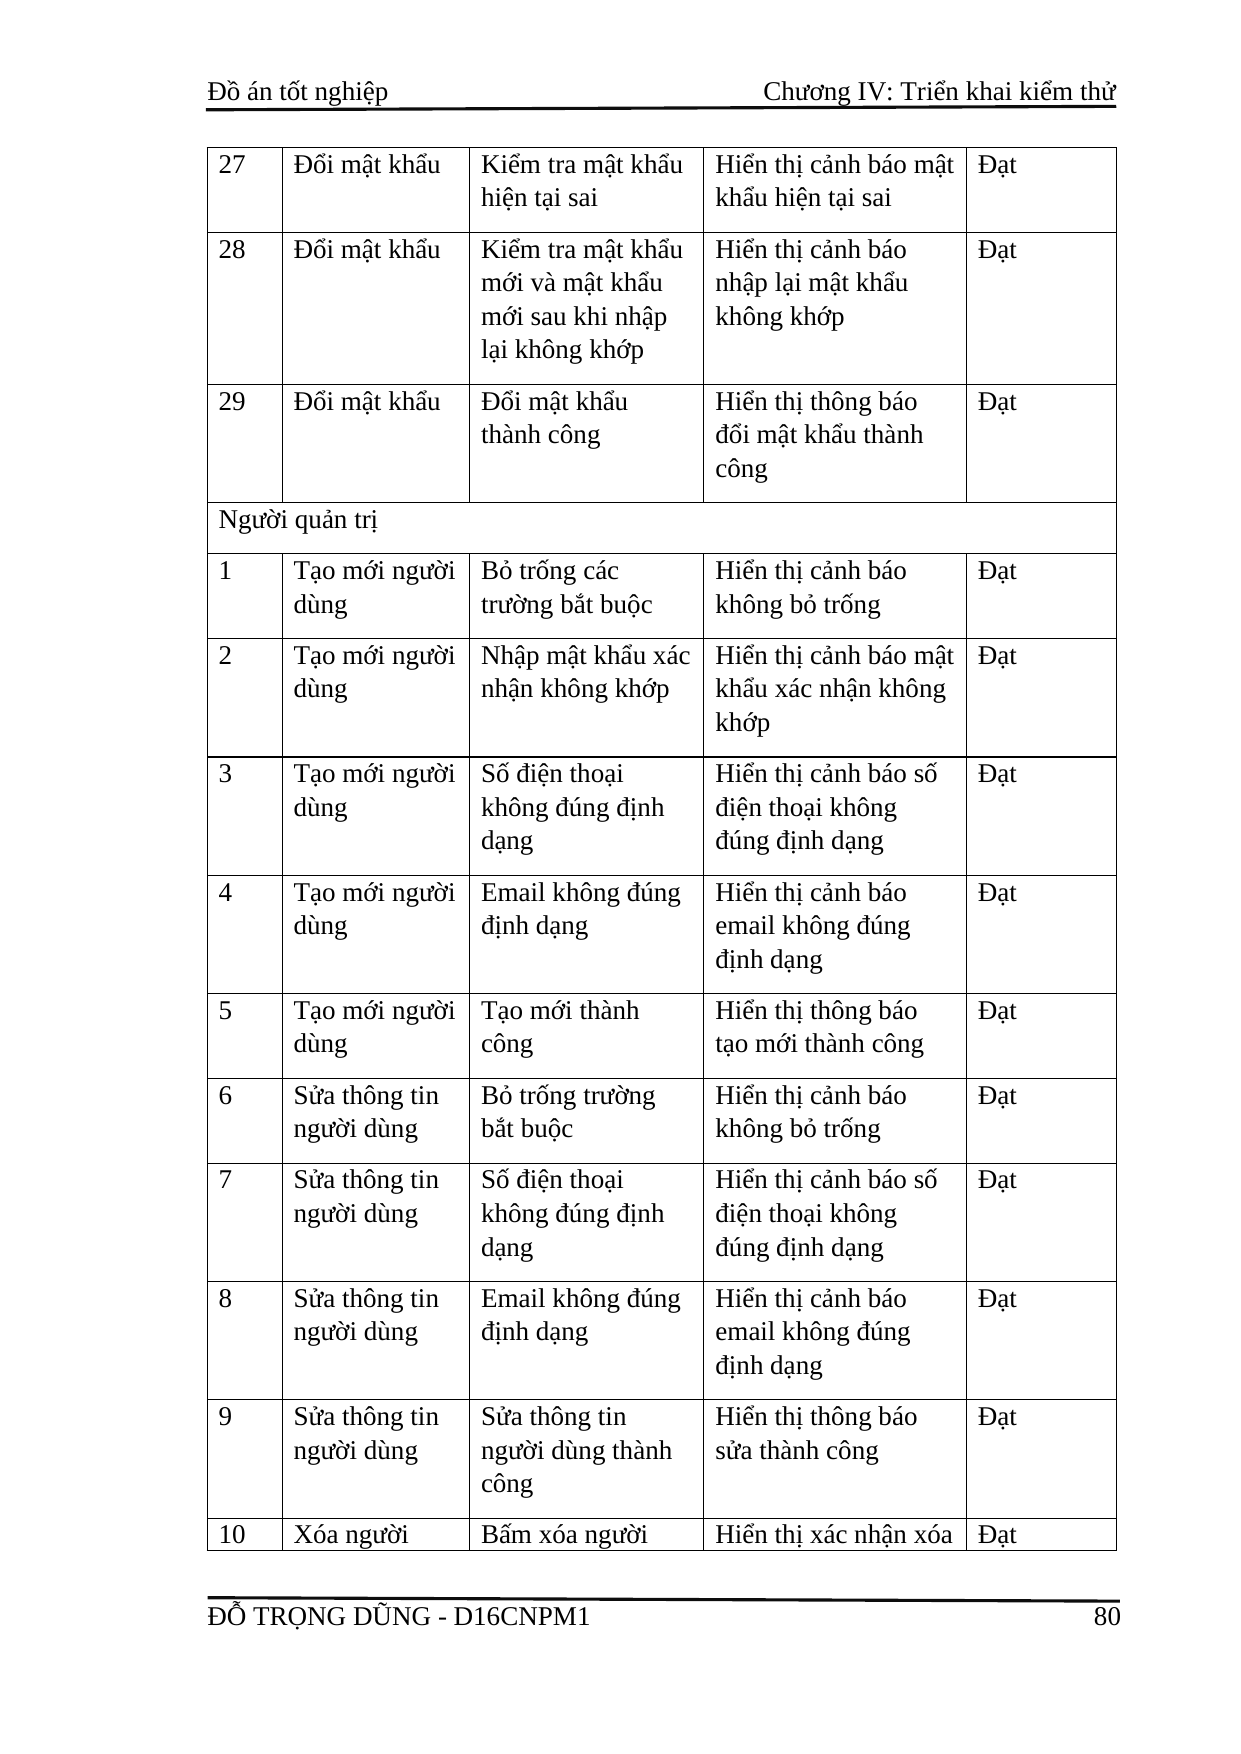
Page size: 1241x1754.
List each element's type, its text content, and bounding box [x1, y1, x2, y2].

table_cell Hiển thị thông báo sửa thành công [704, 1400, 966, 1518]
table_cell 2 [208, 639, 282, 756]
table_cell Sửa thông tin người dùng [283, 1400, 469, 1518]
table_cell Đạt [967, 1282, 1116, 1399]
table_cell Đạt [967, 639, 1116, 756]
table_cell Tạo mới người dùng [283, 639, 469, 756]
table_cell Email không đúng định dạng [470, 876, 703, 993]
table_cell Hiển thị thông báo tạo mới thành công [704, 994, 966, 1078]
table_cell Bấm xóa người dùng [470, 1519, 703, 1550]
table_cell Bỏ trống các trường bắt buộc [470, 554, 703, 638]
table_cell Đạt [967, 1164, 1116, 1281]
table_cell Đạt [967, 876, 1116, 993]
table_cell Đổi mật khẩu [283, 233, 469, 384]
table_cell Hiển thị cảnh báo nhập lại mật khẩu không khớp [704, 233, 966, 384]
table_cell Xóa người dùng [283, 1519, 469, 1550]
table_cell Hiển thị cảnh báo email không đúng định dạng [704, 876, 966, 993]
table_cell Sửa thông tin người dùng thành công [470, 1400, 703, 1518]
table_cell Đạt [967, 554, 1116, 638]
table_cell 9 [208, 1400, 282, 1518]
table_cell Người quản trị [208, 503, 1116, 553]
table_cell Sửa thông tin người dùng [283, 1164, 469, 1281]
table_cell Hiển thị cảnh báo email không đúng định dạng [704, 1282, 966, 1399]
table_cell Đạt [967, 1079, 1116, 1163]
table_cell 1 [208, 554, 282, 638]
table_cell Số điện thoại không đúng định dạng [470, 758, 703, 875]
table_cell Sửa thông tin người dùng [283, 1282, 469, 1399]
table_cell Tạo mới thành công [470, 994, 703, 1078]
table_cell 5 [208, 994, 282, 1078]
table_cell 8 [208, 1282, 282, 1399]
table_cell Đạt [967, 1400, 1116, 1518]
table_cell Bỏ trống trường bắt buộc [470, 1079, 703, 1163]
table_cell Hiển thị cảnh báo không bỏ trống [704, 1079, 966, 1163]
table_cell Tạo mới người dùng [283, 758, 469, 875]
table_cell Nhập mật khẩu xác nhận không khớp [470, 639, 703, 756]
table_cell Kiểm tra mật khẩu mới và mật khẩu mới sau khi nhập lại không khớp [470, 233, 703, 384]
table_cell 27 [208, 148, 282, 232]
table_cell Đạt [967, 385, 1116, 502]
table_cell 10 [208, 1519, 282, 1550]
table_cell Hiển thị cảnh báo mật khẩu hiện tại sai [704, 148, 966, 232]
table_cell 29 [208, 385, 282, 502]
table_cell Hiển thị cảnh báo số điện thoại không đúng định dạng [704, 1164, 966, 1281]
table_cell Đạt [967, 233, 1116, 384]
table_cell 4 [208, 876, 282, 993]
table_cell Tạo mới người dùng [283, 876, 469, 993]
table_cell Hiển thị thông báo đổi mật khẩu thành công [704, 385, 966, 502]
table_cell 6 [208, 1079, 282, 1163]
table_cell 7 [208, 1164, 282, 1281]
table_cell Hiển thị cảnh báo số điện thoại không đúng định dạng [704, 758, 966, 875]
table_cell Đạt [967, 758, 1116, 875]
table_cell Đạt [967, 148, 1116, 232]
table_cell 3 [208, 758, 282, 875]
table_cell Email không đúng định dạng [470, 1282, 703, 1399]
table_cell 28 [208, 233, 282, 384]
table_cell Đổi mật khẩu [283, 385, 469, 502]
table_cell Tạo mới người dùng [283, 994, 469, 1078]
table_cell Đổi mật khẩu thành công [470, 385, 703, 502]
table_cell Đạt [967, 1519, 1116, 1550]
table_cell Đạt [967, 994, 1116, 1078]
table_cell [704, 1519, 966, 1550]
table_cell Hiển thị cảnh báo mật khẩu xác nhận không khớp [704, 639, 966, 756]
table_cell Số điện thoại không đúng định dạng [470, 1164, 703, 1281]
table_cell Hiển thị cảnh báo không bỏ trống [704, 554, 966, 638]
table_cell Tạo mới người dùng [283, 554, 469, 638]
table_cell Kiểm tra mật khẩu hiện tại sai [470, 148, 703, 232]
table_cell Đổi mật khẩu [283, 148, 469, 232]
table_cell Sửa thông tin người dùng [283, 1079, 469, 1163]
